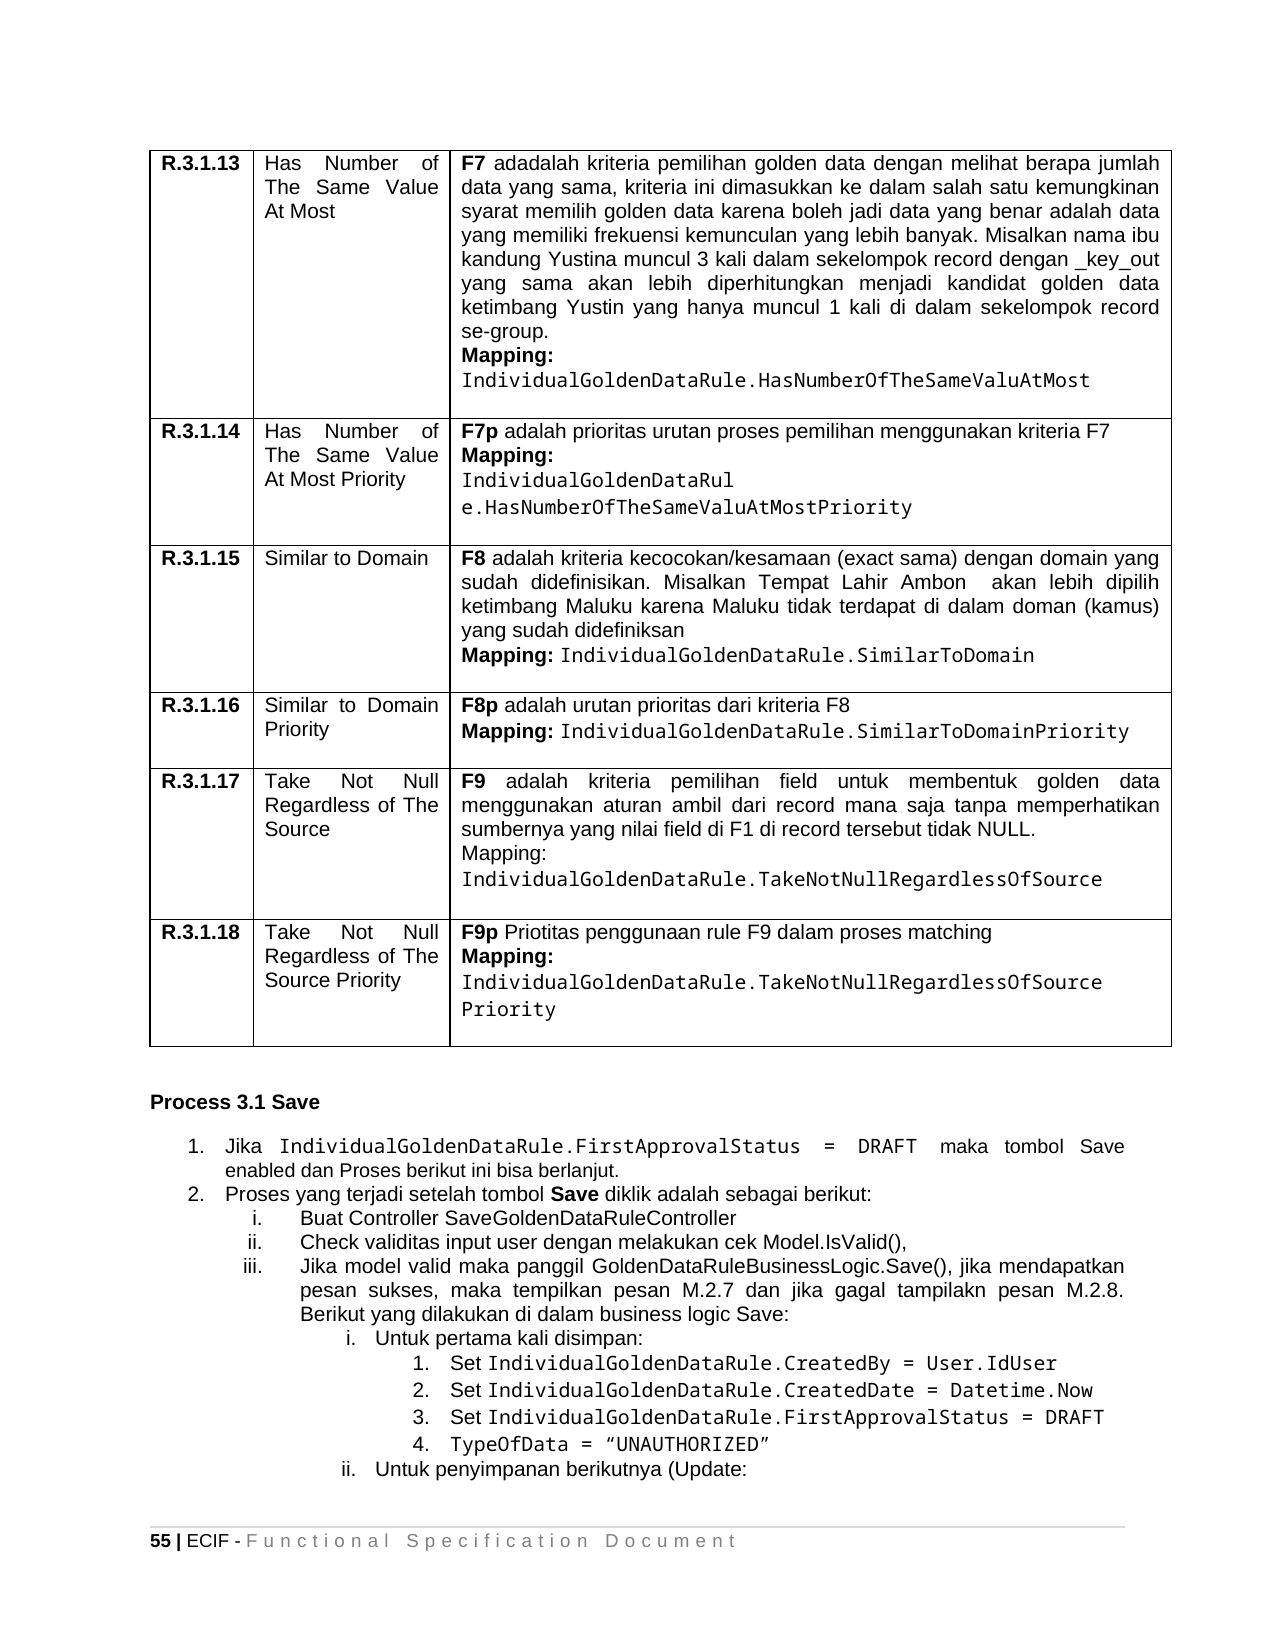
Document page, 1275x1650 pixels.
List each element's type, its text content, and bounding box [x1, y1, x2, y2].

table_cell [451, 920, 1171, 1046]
list Set IndividualGoldenDataRule.CreatedBy = User.IdUser [772, 1349, 1125, 1376]
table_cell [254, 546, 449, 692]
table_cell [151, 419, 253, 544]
list Jika IndividualGoldenDataRule.FirstApprovalStatus = DRAFT maka tombol Save enabled dan Proses berikut ini bisa berlanjut. [187, 1132, 1125, 1182]
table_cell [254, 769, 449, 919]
list TypeOfData = “UNAUTHORIZED” [412, 1430, 1125, 1457]
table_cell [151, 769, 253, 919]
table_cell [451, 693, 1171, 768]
list Proses yang terjadi setelah tombol Save diklik adalah sebagai berikut: [187, 1182, 1125, 1206]
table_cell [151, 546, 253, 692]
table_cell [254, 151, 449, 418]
list Untuk pertama kali disimpan: [356, 1325, 1125, 1349]
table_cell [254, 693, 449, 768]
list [772, 1403, 1125, 1430]
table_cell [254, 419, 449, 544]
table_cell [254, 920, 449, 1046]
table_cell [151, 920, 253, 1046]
list Buat Controller SaveGoldenDataRuleController [262, 1206, 1125, 1229]
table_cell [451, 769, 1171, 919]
list Jika model valid maka panggil GoldenDataRuleBusinessLogic.Save(), jika mendapatkan pesan sukses, maka tempilkan pesan M.2.7 dan jika gagal tampilakn pesan M.2.8. Berikut yang dilakukan di dalam business logic Save: [262, 1253, 1125, 1325]
list Set IndividualGoldenDataRule.CreatedDate = Datetime.Now [772, 1376, 1125, 1403]
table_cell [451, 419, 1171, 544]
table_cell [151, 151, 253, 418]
list Check validitas input user dengan melakukan cek Model.IsValid(), [262, 1229, 1125, 1253]
list Untuk penyimpanan berikutnya (Update: [356, 1457, 1125, 1481]
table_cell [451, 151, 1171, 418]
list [412, 1403, 487, 1430]
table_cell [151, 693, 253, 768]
text Process 3.1 Save [150, 1089, 1125, 1113]
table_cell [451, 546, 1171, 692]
